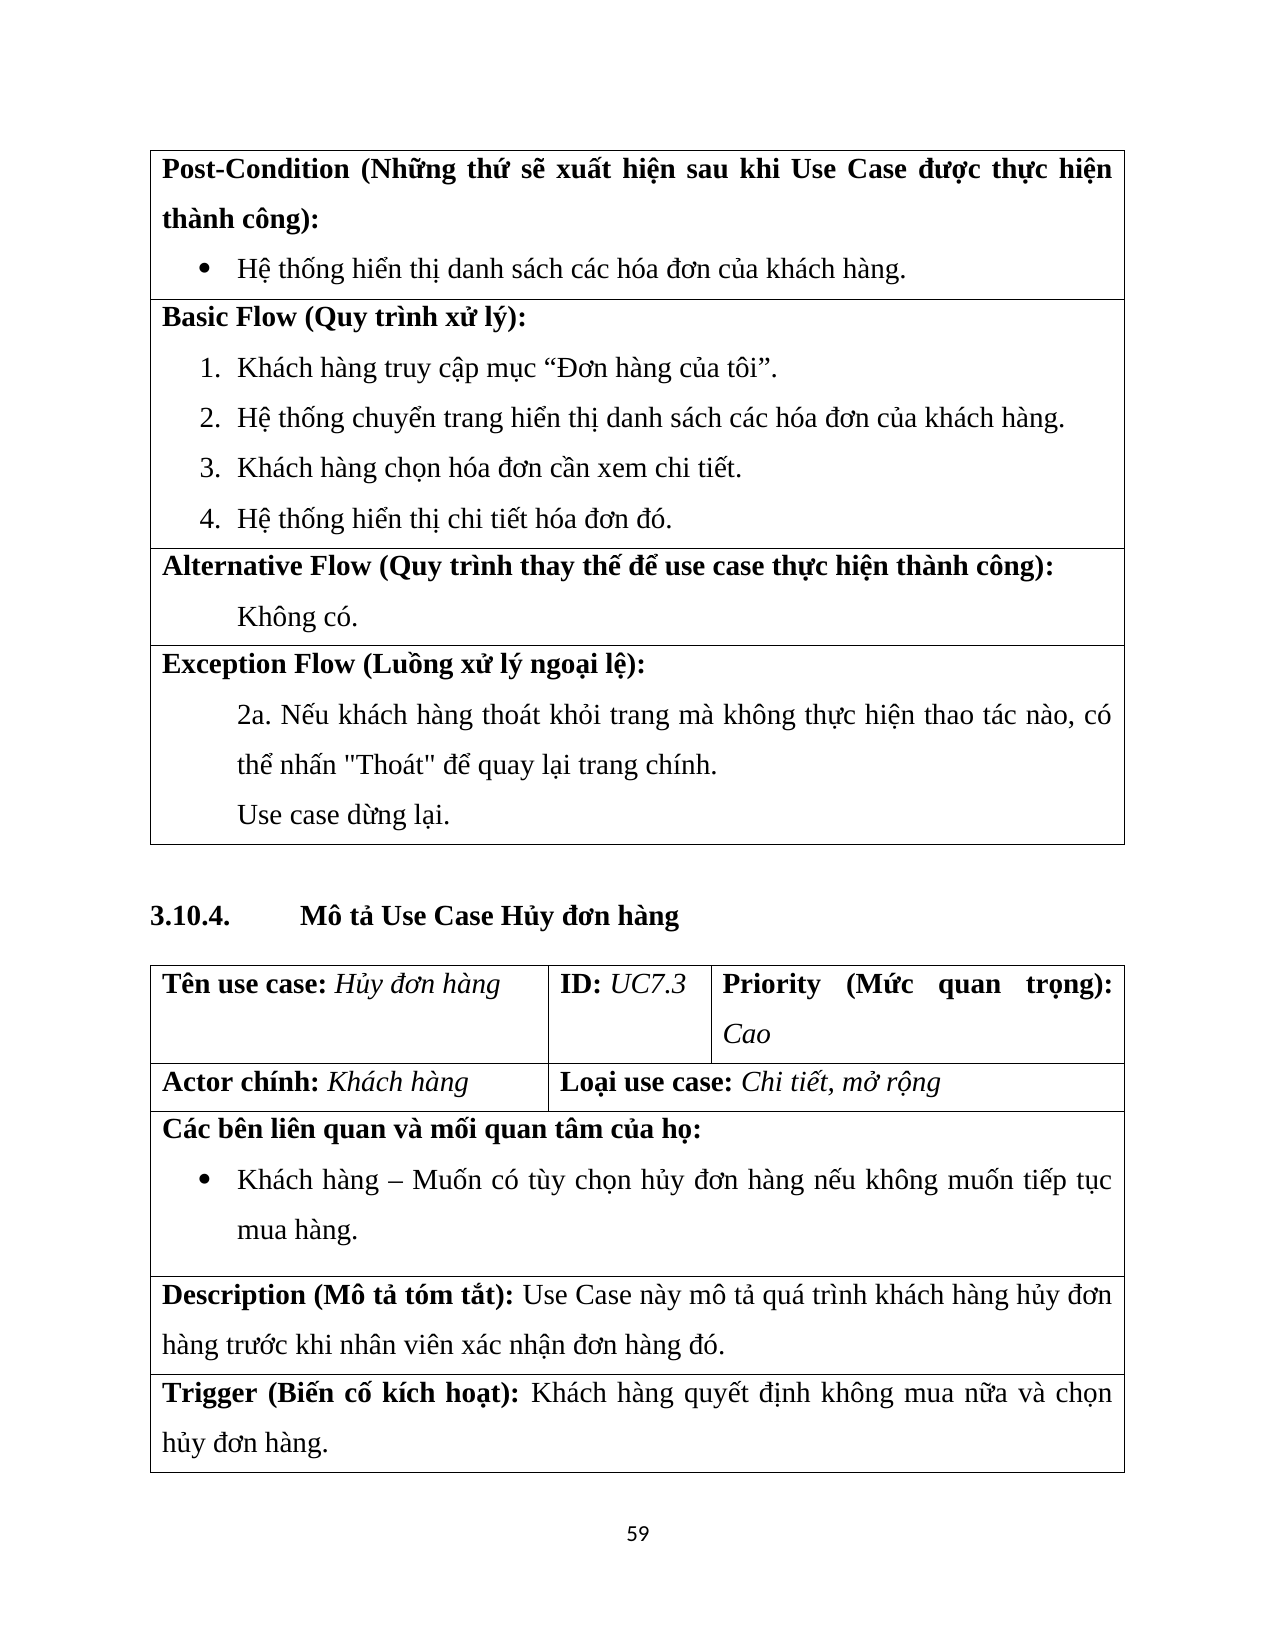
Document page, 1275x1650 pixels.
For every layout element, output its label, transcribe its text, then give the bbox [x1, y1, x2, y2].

table_cell Loại use case: Chi tiết, mở rộng [549, 1064, 1124, 1111]
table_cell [151, 1375, 1124, 1472]
table_cell Alternative Flow (Quy trình thay thế để use case thực hiện thành công): Không có. [151, 549, 1124, 645]
table_cell Basic Flow (Quy trình xử lý): Khách hàng truy cập mục “Đơn hàng của tôi”. Hệ thống chuyển trang hiển thị danh sách các hóa đơn của khách hàng. Khách hàng chọn hóa đơn cần xem chi tiết. Hệ thống hiển thị chi tiết hóa đơn đó. [151, 300, 1124, 547]
table_header Tên use case: Hủy đơn hàng [151, 966, 548, 1063]
table_cell Exception Flow (Luồng xử lý ngoại lệ): 2a. Nếu khách hàng thoát khỏi trang mà không thực hiện thao tác nào, có thể nhấn "Thoát" để quay lại trang chính. Use case dừng lại. [151, 646, 1124, 844]
list Mô tả Use Case Hủy đơn hàng [150, 898, 1125, 931]
table_cell Actor chính: Khách hàng [151, 1064, 548, 1111]
table_header Priority (Mức quan trọng): Cao [712, 966, 1124, 1063]
table_cell Description (Mô tả tóm tắt): Use Case này mô tả quá trình khách hàng hủy đơn hàng trước khi nhân viên xác nhận đơn hàng đó. [151, 1277, 1124, 1374]
table_cell Post-Condition (Những thứ sẽ xuất hiện sau khi Use Case được thực hiện thành công): Hệ thống hiển thị danh sách các hóa đơn của khách hàng. [151, 151, 1124, 298]
table_cell Các bên liên quan và mối quan tâm của họ: Khách hàng – Muốn có tùy chọn hủy đơn hàng nếu không muốn tiếp tục mua hàng. [151, 1112, 1124, 1276]
table_header ID: UC7.3 [549, 966, 711, 1063]
